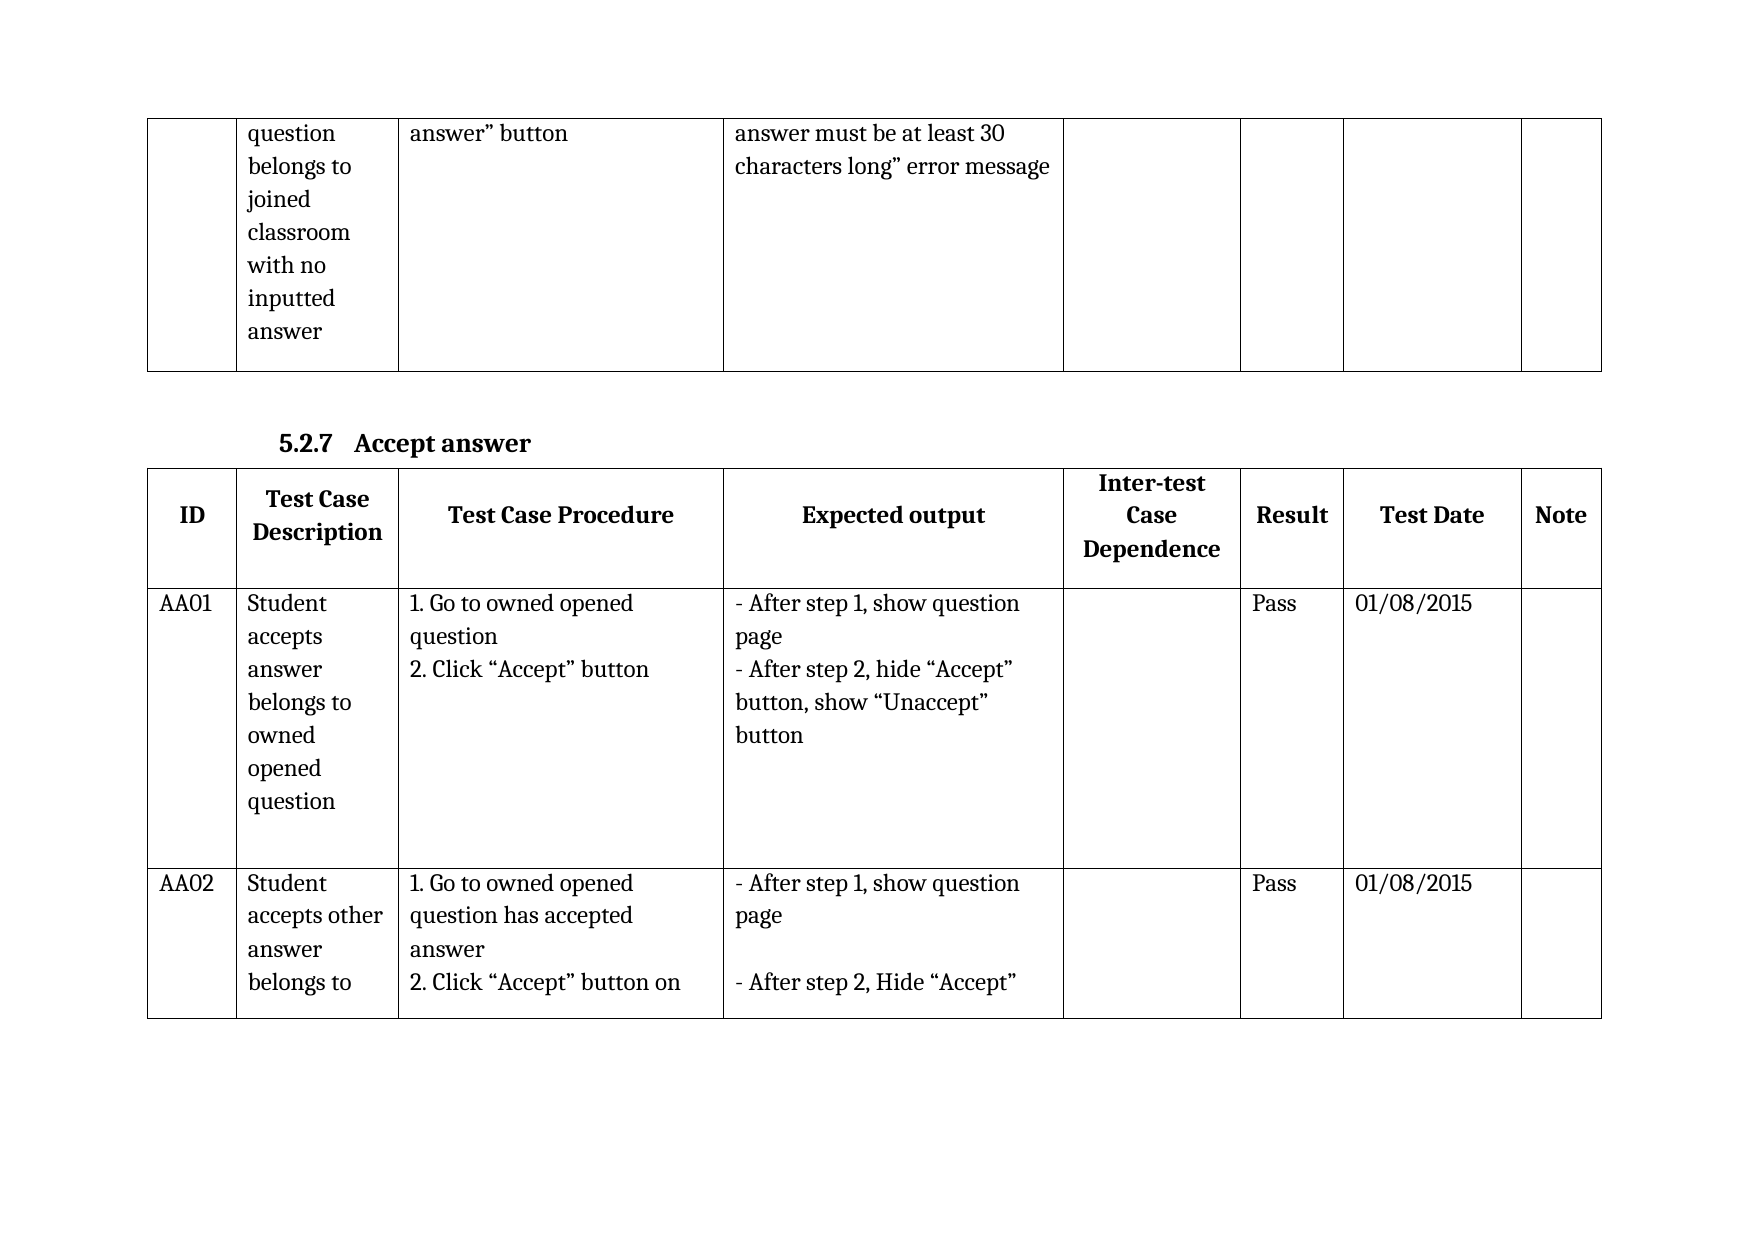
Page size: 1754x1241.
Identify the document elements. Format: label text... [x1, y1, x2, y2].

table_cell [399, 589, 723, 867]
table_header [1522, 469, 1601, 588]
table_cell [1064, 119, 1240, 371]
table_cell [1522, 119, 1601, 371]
subtitle Accept answer [279, 428, 1606, 459]
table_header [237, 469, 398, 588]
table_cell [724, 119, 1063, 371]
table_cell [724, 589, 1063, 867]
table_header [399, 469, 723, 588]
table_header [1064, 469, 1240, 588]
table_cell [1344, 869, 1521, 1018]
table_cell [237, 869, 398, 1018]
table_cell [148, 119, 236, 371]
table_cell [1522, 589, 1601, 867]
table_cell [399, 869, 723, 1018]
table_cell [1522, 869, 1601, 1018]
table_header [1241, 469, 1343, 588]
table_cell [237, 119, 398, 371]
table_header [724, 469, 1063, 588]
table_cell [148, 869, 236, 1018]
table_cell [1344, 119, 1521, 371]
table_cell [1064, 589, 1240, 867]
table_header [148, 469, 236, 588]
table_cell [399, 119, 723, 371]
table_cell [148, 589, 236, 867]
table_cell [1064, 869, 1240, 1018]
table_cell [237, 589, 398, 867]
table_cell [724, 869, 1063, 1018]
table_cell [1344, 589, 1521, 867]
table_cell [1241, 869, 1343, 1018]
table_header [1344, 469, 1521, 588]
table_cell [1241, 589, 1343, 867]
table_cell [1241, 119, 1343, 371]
